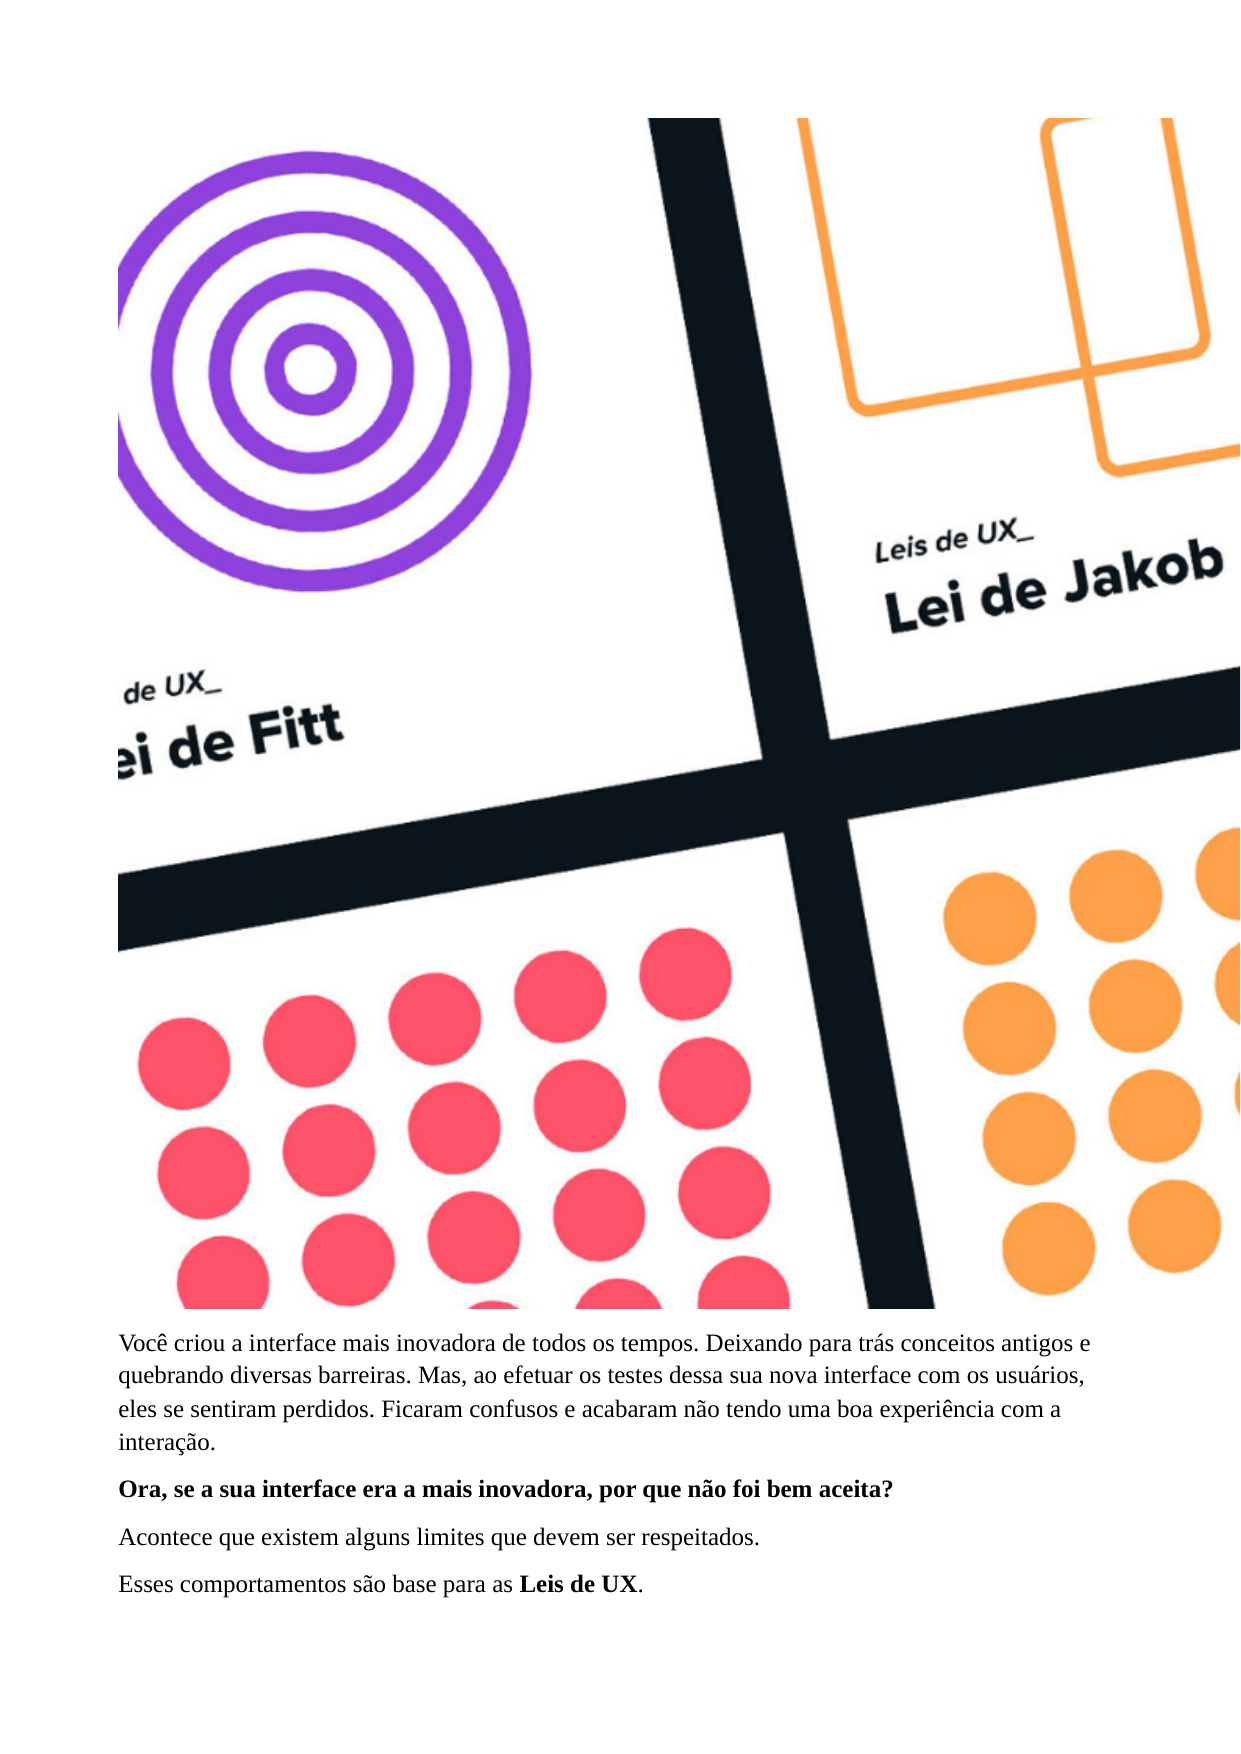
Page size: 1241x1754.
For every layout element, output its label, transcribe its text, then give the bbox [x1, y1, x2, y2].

text Acontece que existem alguns limites que devem ser respeitados. [118, 1522, 1122, 1551]
picture [118, 118, 1241, 1309]
text Esses comportamentos são base para as Leis de UX. [118, 1569, 1122, 1598]
text Você criou a interface mais inovadora de todos os tempos. Deixando para trás conceitos antigos e quebrando diversas barreiras. Mas, ao efetuar os testes dessa sua nova interface com os usuários, eles se sentiram perdidos. Ficaram confusos e acabaram não tendo uma boa experiência com a interação. [118, 1328, 1122, 1455]
text Ora, se a sua interface era a mais inovadora, por que não foi bem aceita? [118, 1474, 1122, 1503]
